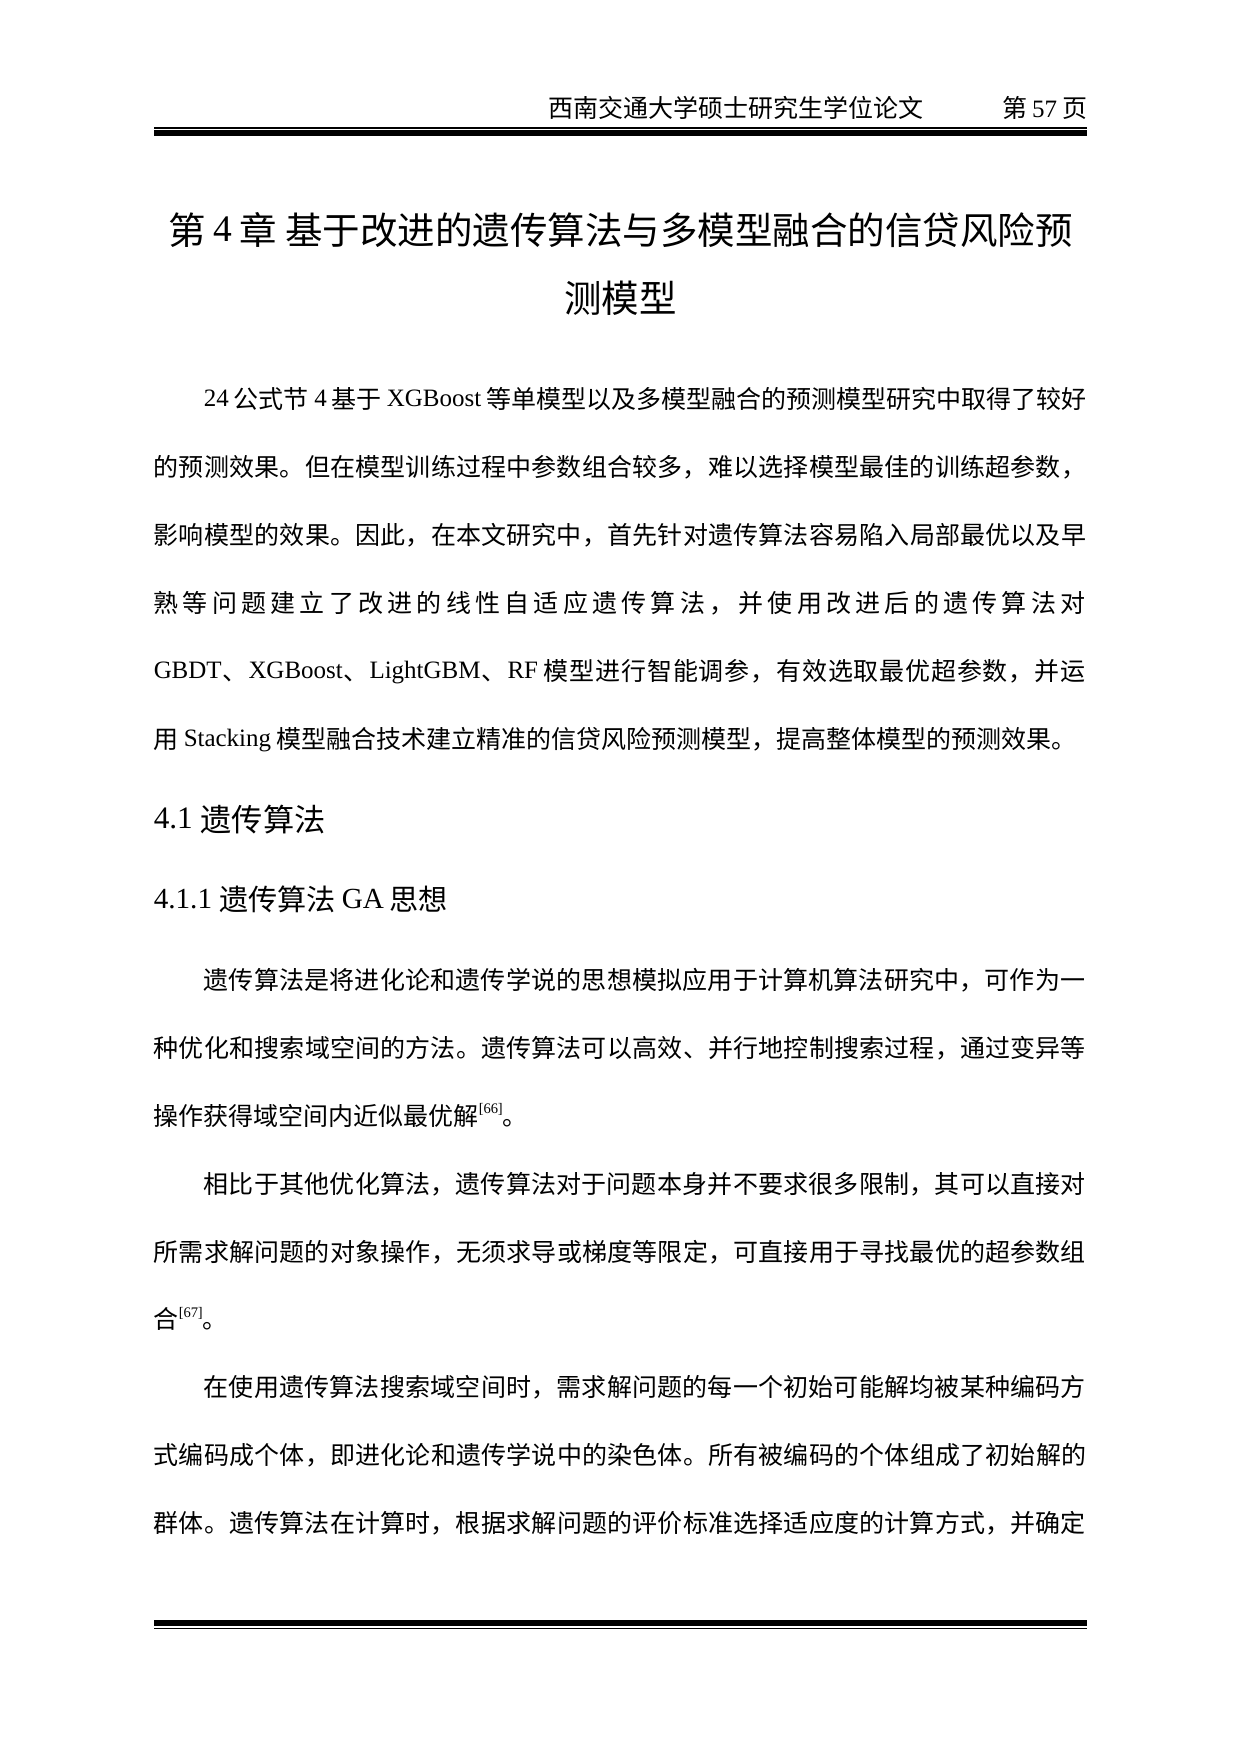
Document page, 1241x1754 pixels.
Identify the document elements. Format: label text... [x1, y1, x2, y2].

subtitle 第4章 基于改进的遗传算法与多模型融合的信贷风险预测模型 [153, 194, 1087, 330]
text 相比于其他优化算法，遗传算法对于问题本身并不要求很多限制，其可以直接对所需求解问题的对象操作，无须求导或梯度等限定，可直接用于寻找最优的超参数组合[67]。 [153, 1148, 1087, 1352]
title 4.1.1 遗传算法GA思想 [153, 864, 1087, 932]
text 基于XGBoost等单模型以及多模型融合的预测模型研究中取得了较好的预测效果。但在模型训练过程中参数组合较多，难以选择模型最佳的训练超参数，影响模型的效果。因此，在本文研究中，首先针对遗传算法容易陷入局部最优以及早熟等问题建立了改进的线性自适应遗传算法，并使用改进后的遗传算法对GBDT、XGBoost、LightGBM、RF模型进行智能调参，有效选取最优超参数，并运用Stacking模型融合技术建立精准的信贷风险预测模型，提高整体模型的预测效果。 [153, 364, 1087, 771]
text 遗传算法是将进化论和遗传学说的思想模拟应用于计算机算法研究中，可作为一种优化和搜索域空间的方法。遗传算法可以高效、并行地控制搜索过程，通过变异等操作获得域空间内近似最优解[66]。 [153, 944, 1087, 1148]
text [153, 1352, 1087, 1556]
subtitle 4.1 遗传算法 [153, 784, 1087, 852]
